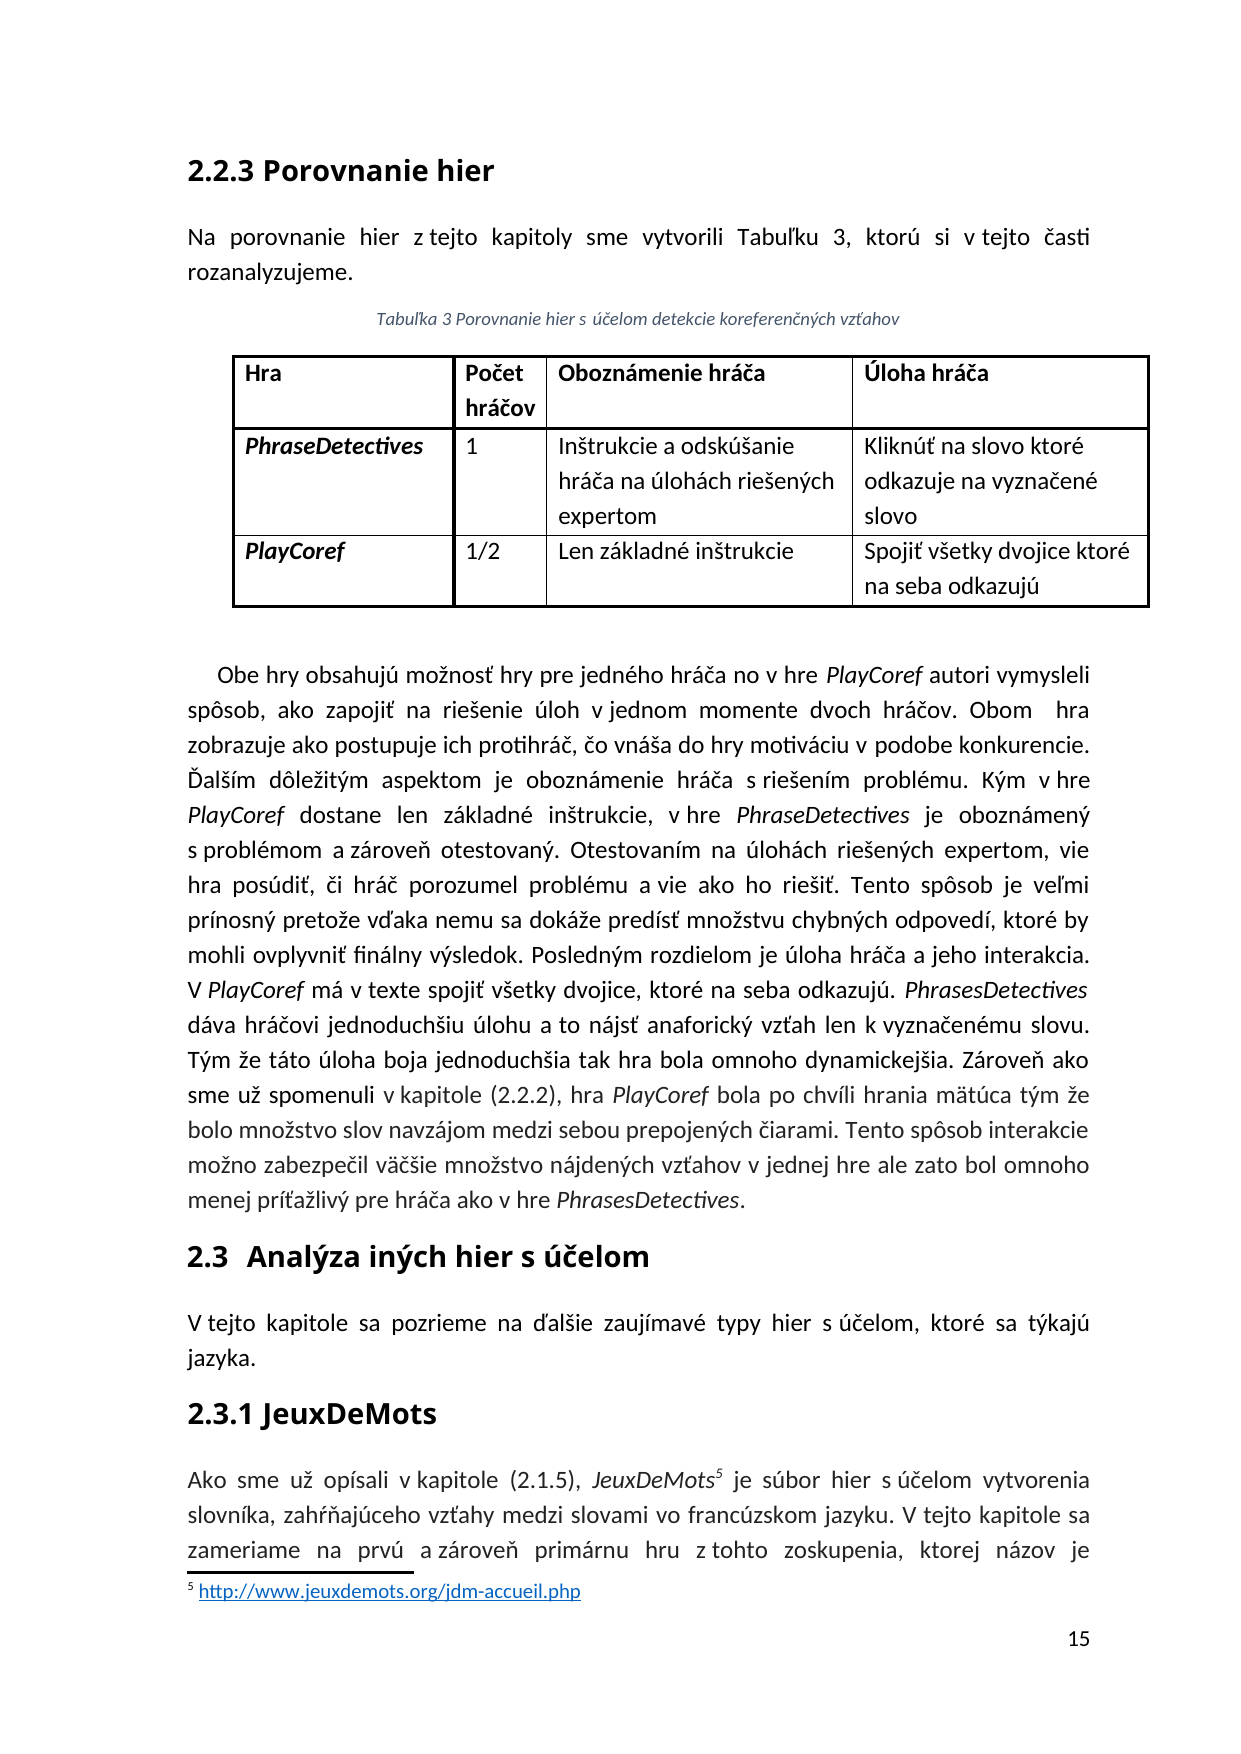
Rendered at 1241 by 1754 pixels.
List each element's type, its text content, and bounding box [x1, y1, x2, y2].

table_cell 1/2 [456, 536, 546, 605]
subtitle Porovnanie hier [187, 150, 1090, 190]
text V tejto kapitole sa pozrieme na ďalšie zaujímavé typy hier s účelom, ktoré sa týkajú jazyka. [187, 1307, 1090, 1372]
text Obe hry obsahujú možnosť hry pre jedného hráča no v hre PlayCoref autori vymysleli spôsob, ako zapojiť na riešenie úloh v jednom momente dvoch hráčov. Obom hra zobrazuje ako postupuje ich protihráč, čo vnáša do hry motiváciu v podobe konkurencie. Ďalším dôležitým aspektom je oboznámenie hráča s riešením problému. Kým v hre PlayCoref dostane len základné inštrukcie, v hre PhraseDetectives je oboznámený s problémom a zároveň otestovaný. Otestovaním na úlohách riešených expertom, vie hra posúdiť, či hráč porozumel problému a vie ako ho riešiť. Tento spôsob je veľmi prínosný pretože vďaka nemu sa dokáže predísť množstvu chybných odpovedí, ktoré by mohli ovplyvniť finálny výsledok. Posledným rozdielom je úloha hráča a jeho interakcia. V PlayCoref má v texte spojiť všetky dvojice, ktoré na seba odkazujú. PhrasesDetectives dáva hráčovi jednoduchšiu úlohu a to nájsť anaforický vzťah len k vyznačenému slovu. Tým že táto úloha boja jednoduchšia tak hra bola omnoho dynamickejšia. Zároveň ako sme už spomenuli v kapitole (2.2.2), hra PlayCoref bola po chvíli hrania mätúca tým že bolo množstvo slov navzájom medzi sebou prepojených čiarami. Tento spôsob interakcie možno zabezpečil väčšie množstvo nájdených vzťahov v jednej hre ale zato bol omnoho menej príťažlivý pre hráča ako v hre PhrasesDetectives. [187, 660, 1090, 1215]
text Na porovnanie hier z tejto kapitoly sme vytvorili Tabuľku 3, ktorú si v tejto časti rozanalyzujeme. [187, 221, 1090, 286]
text Tabuľka 3 Porovnanie hier s účelom detekcie koreferenčných vzťahov [187, 307, 1090, 330]
table_cell Inštrukcie a odskúšanie hráča na úlohách riešených expertom [547, 430, 852, 534]
subtitle Analýza iných hier s účelom [187, 1236, 1090, 1276]
table_cell PlayCoref [235, 536, 452, 605]
table_cell Kliknúť na slovo ktoré odkazuje na vyznačené slovo [853, 430, 1147, 534]
table_cell 1 [456, 430, 546, 534]
table_header Oboznámenie hráča [547, 358, 852, 427]
table_cell Spojiť všetky dvojice ktoré na seba odkazujú [853, 536, 1147, 605]
table_header Úloha hráča [853, 358, 1147, 427]
table_header Hra [235, 358, 452, 427]
subtitle JeuxDeMots [187, 1394, 1090, 1433]
table_header Počet hráčov [456, 358, 546, 427]
table_cell PhraseDetectives [235, 430, 452, 534]
table_cell Len základné inštrukcie [547, 536, 852, 605]
